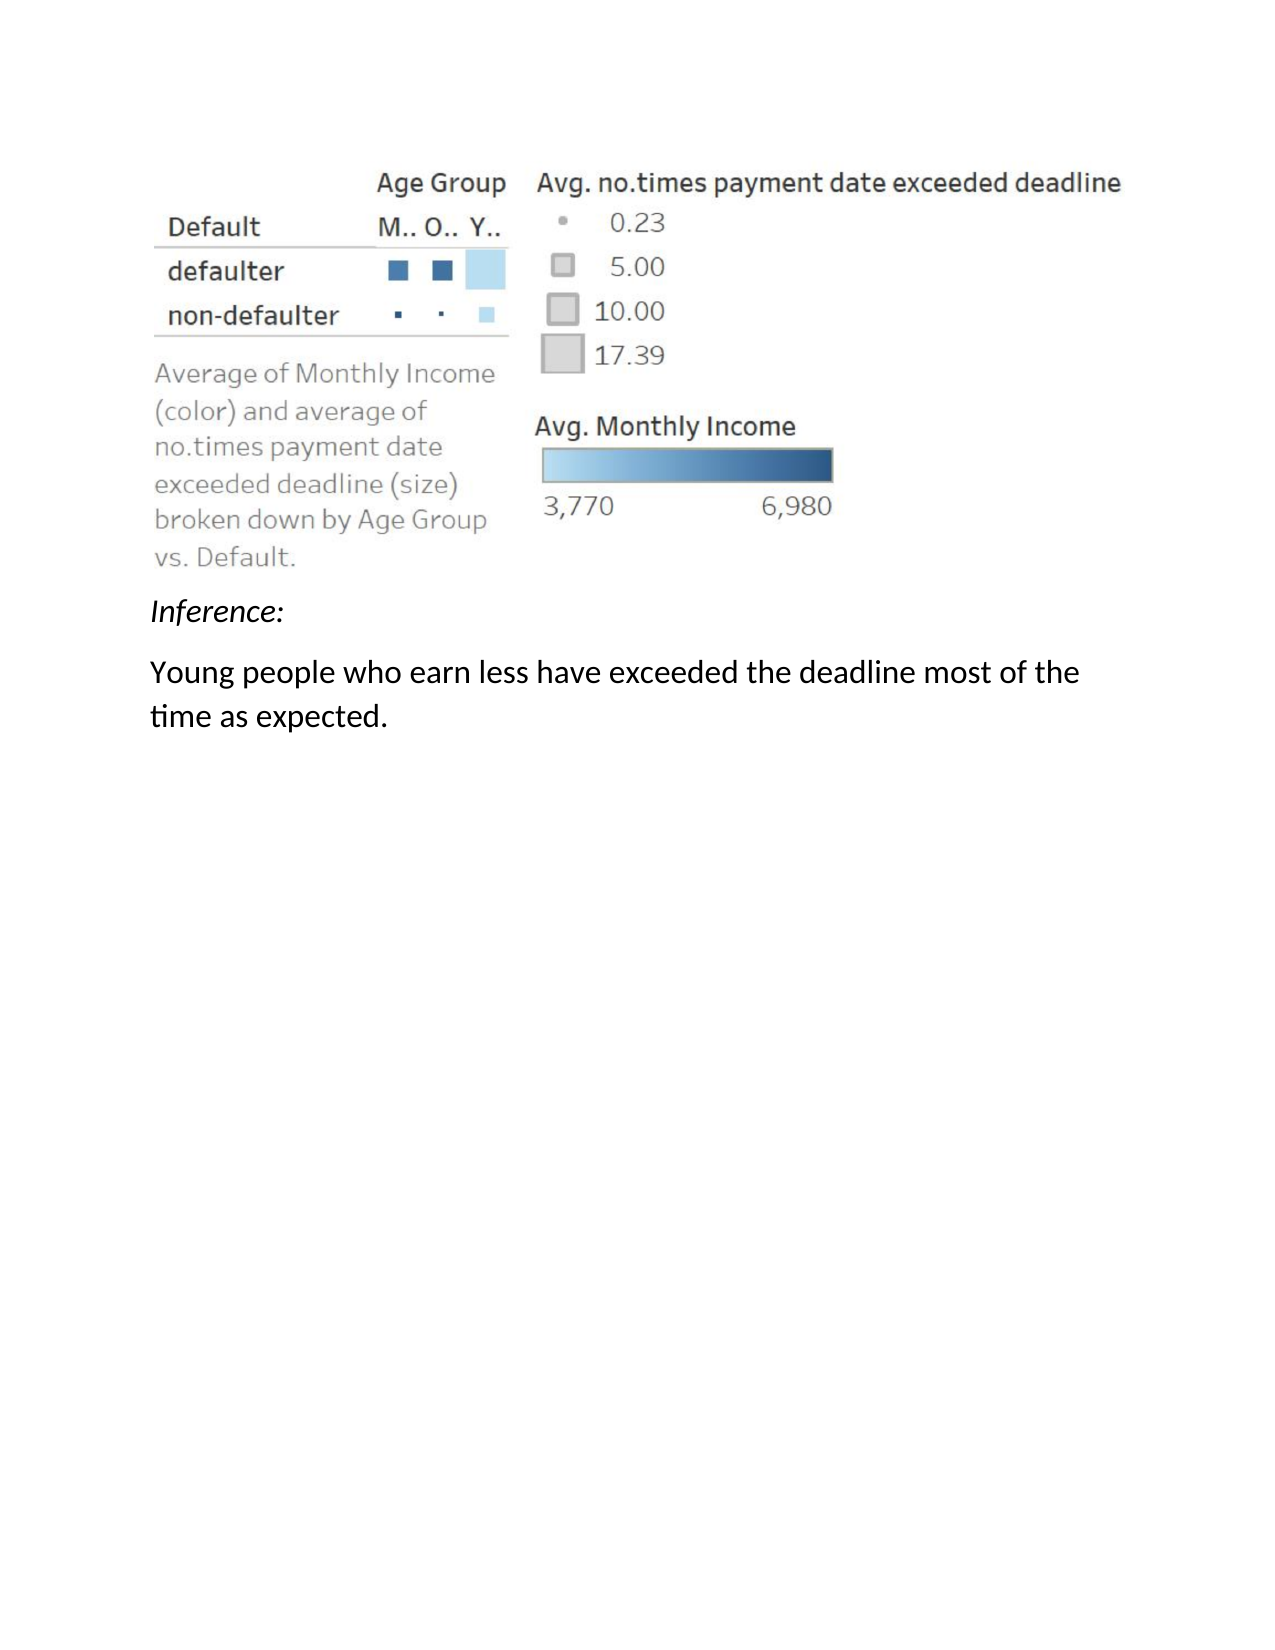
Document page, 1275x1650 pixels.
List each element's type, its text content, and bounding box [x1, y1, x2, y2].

text Young people who earn less have exceeded the deadline most of the time as expected. [150, 651, 1125, 736]
text Inference: [150, 590, 1125, 631]
picture [150, 150, 1125, 572]
